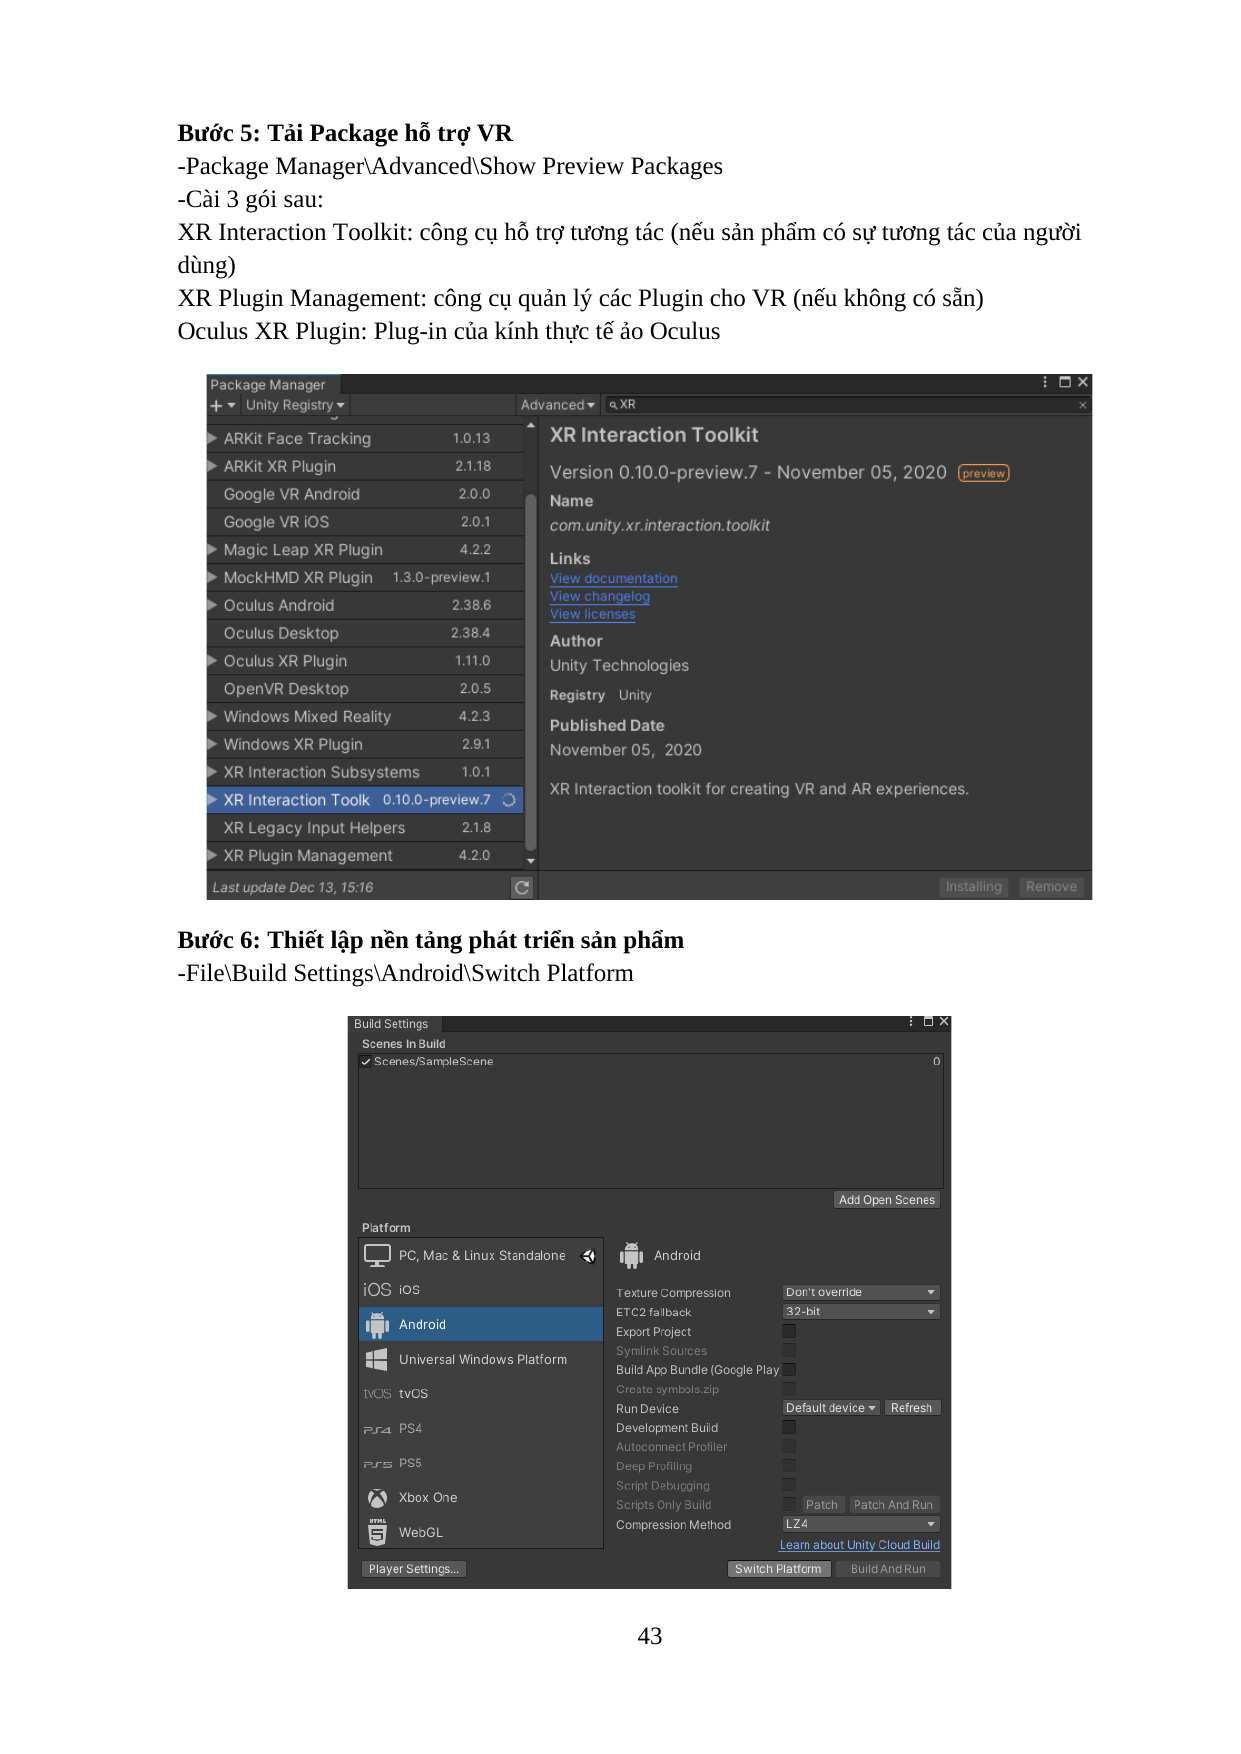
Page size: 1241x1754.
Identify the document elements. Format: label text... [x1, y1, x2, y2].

text -Package Manager\Advanced\Show Preview Packages [177, 151, 1122, 180]
picture [347, 1016, 952, 1589]
text Bước 6: Thiết lập nền tảng phát triển sản phẩm -File\Build Settings\Android\Switch Platform [177, 925, 1122, 987]
text Bước 5: Tải Package hỗ trợ VR [177, 118, 1122, 147]
text XR Interaction Toolkit: công cụ hỗ trợ tương tác (nếu sản phẩm có sự tương tác của người dùng) [177, 217, 1122, 279]
text -Cài 3 gói sau: [177, 184, 1122, 213]
picture [206, 374, 1093, 900]
text Oculus XR Plugin: Plug-in của kính thực tế ảo Oculus [177, 316, 1122, 345]
text XR Plugin Management: công cụ quản lý các Plugin cho VR (nếu không có sẵn) [177, 283, 1122, 312]
